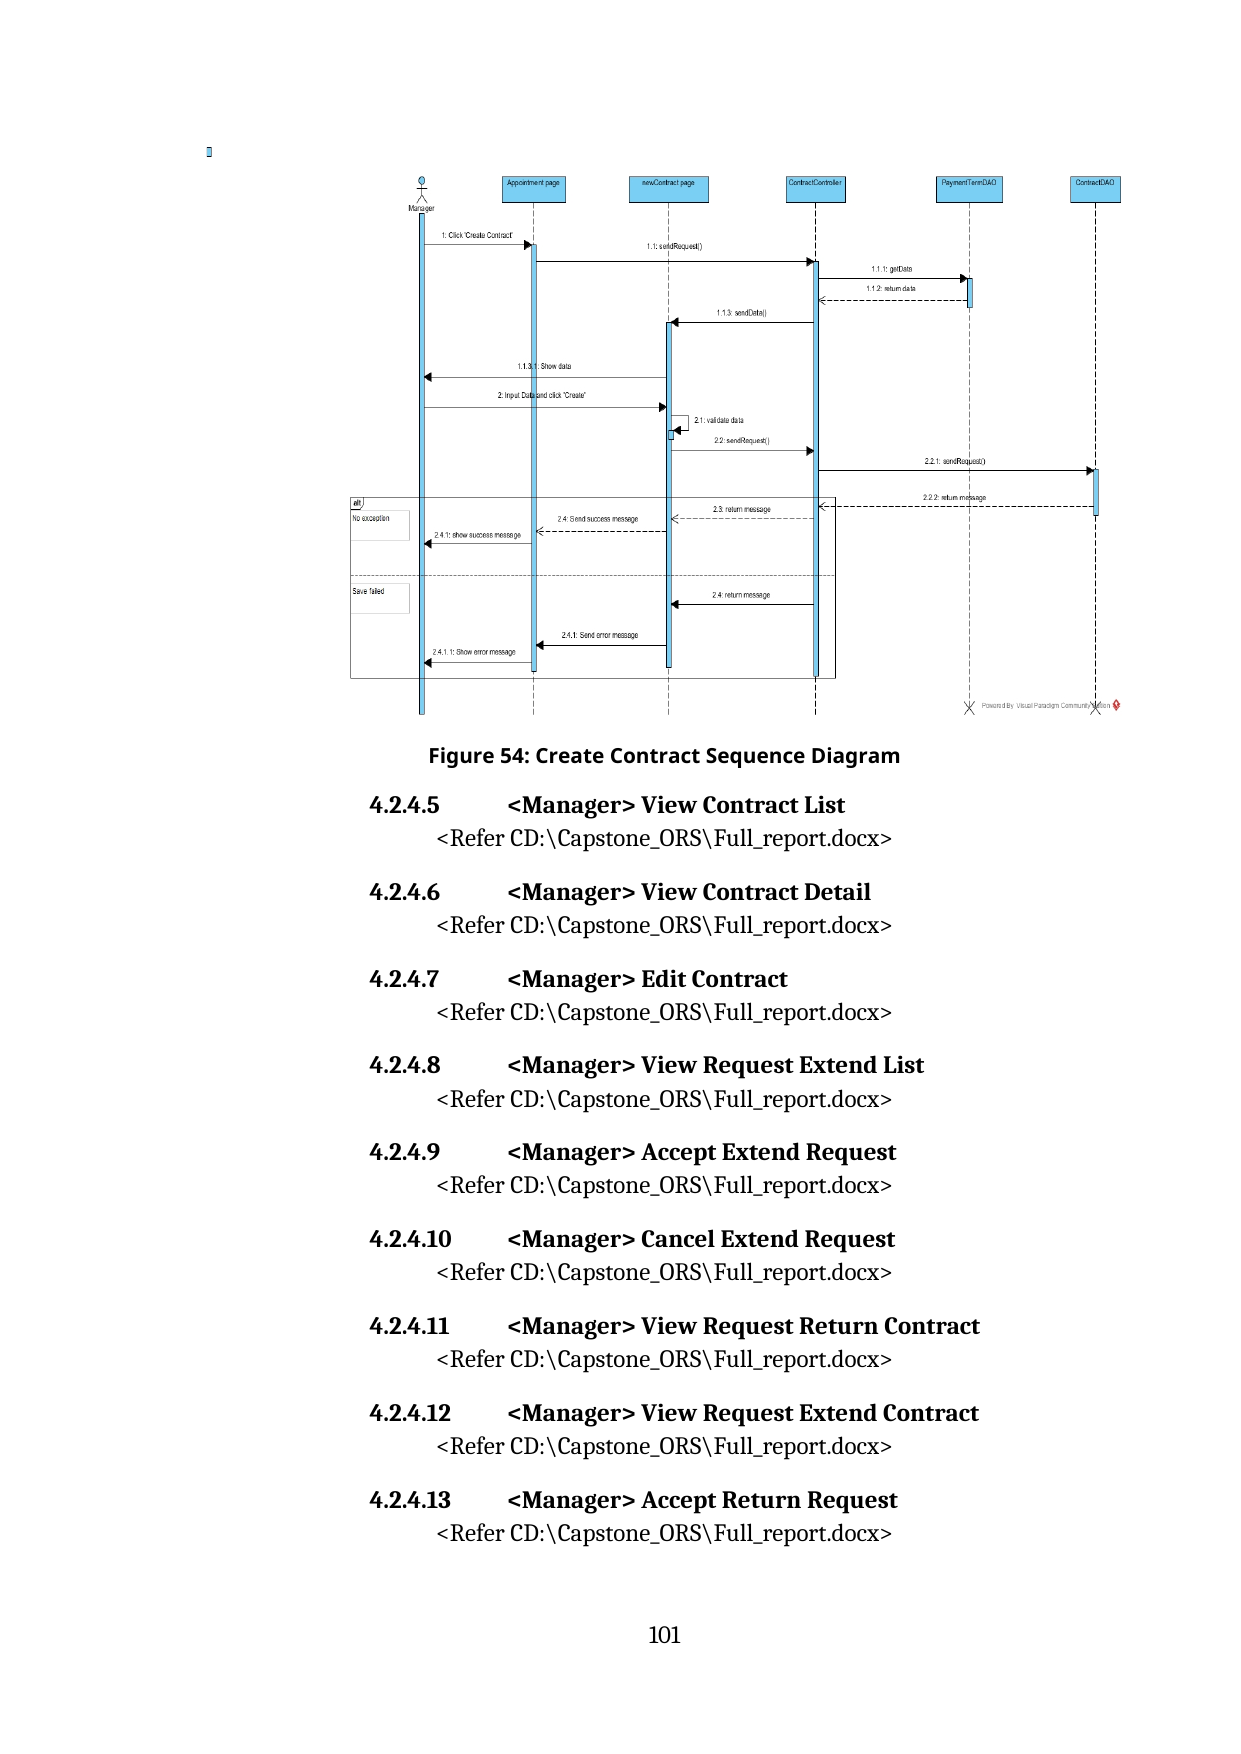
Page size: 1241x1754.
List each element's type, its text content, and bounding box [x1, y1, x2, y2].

text <Refer CD:\Capstone_ORS\Full_report.docx> [207, 911, 1122, 939]
text <Refer CD:\Capstone_ORS\Full_report.docx> [207, 1171, 1122, 1200]
subtitle <Manager> Cancel Extend Request [369, 1225, 1122, 1254]
text Figure 54: Create Contract Sequence Diagram [207, 742, 1122, 770]
subtitle <Manager> Accept Extend Request [369, 1138, 1122, 1167]
text <Refer CD:\Capstone_ORS\Full_report.docx> [207, 1084, 1122, 1113]
subtitle <Manager> Edit Contract [369, 964, 1122, 993]
subtitle <Manager> Accept Return Request [369, 1486, 1122, 1514]
text <Refer CD:\Capstone_ORS\Full_report.docx> [207, 998, 1122, 1026]
picture [206, 147, 1123, 717]
text <Refer CD:\Capstone_ORS\Full_report.docx> [207, 824, 1122, 853]
subtitle <Manager> View Request Extend List [369, 1051, 1122, 1080]
text <Refer CD:\Capstone_ORS\Full_report.docx> [207, 1345, 1122, 1374]
subtitle <Manager> View Request Return Contract [369, 1312, 1122, 1341]
text <Refer CD:\Capstone_ORS\Full_report.docx> [207, 1258, 1122, 1287]
subtitle <Manager> View Contract List [369, 791, 1122, 819]
text <Refer CD:\Capstone_ORS\Full_report.docx> [207, 1432, 1122, 1461]
subtitle <Manager> View Contract Detail [369, 878, 1122, 906]
subtitle <Manager> View Request Extend Contract [369, 1399, 1122, 1428]
text <Refer CD:\Capstone_ORS\Full_report.docx> [207, 1519, 1122, 1548]
